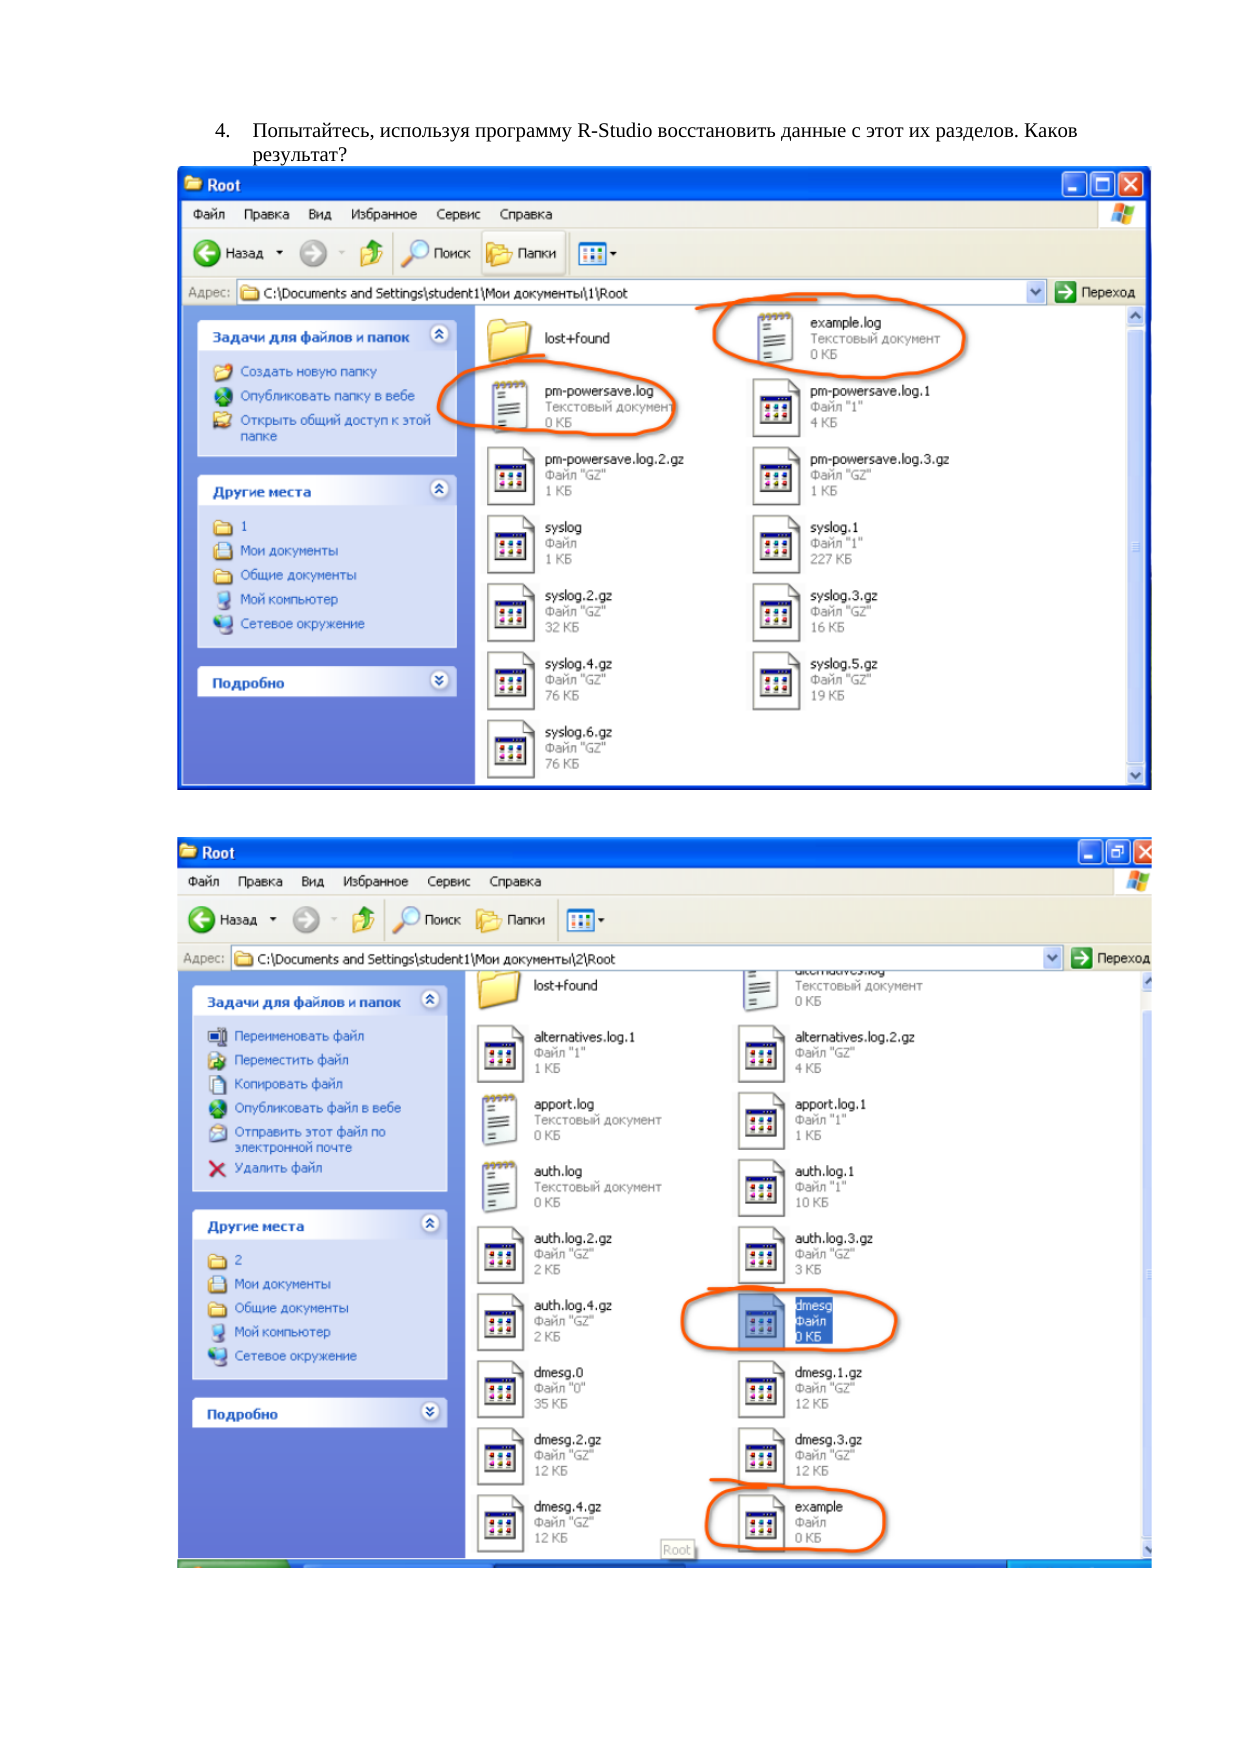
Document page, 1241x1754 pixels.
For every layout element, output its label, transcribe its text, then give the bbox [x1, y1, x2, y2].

picture [177, 837, 1152, 1568]
list Попытайтесь, используя программу R-Studio восстановить данные с этот их разделов. Каков результат? [215, 118, 1152, 166]
picture [177, 166, 1152, 790]
